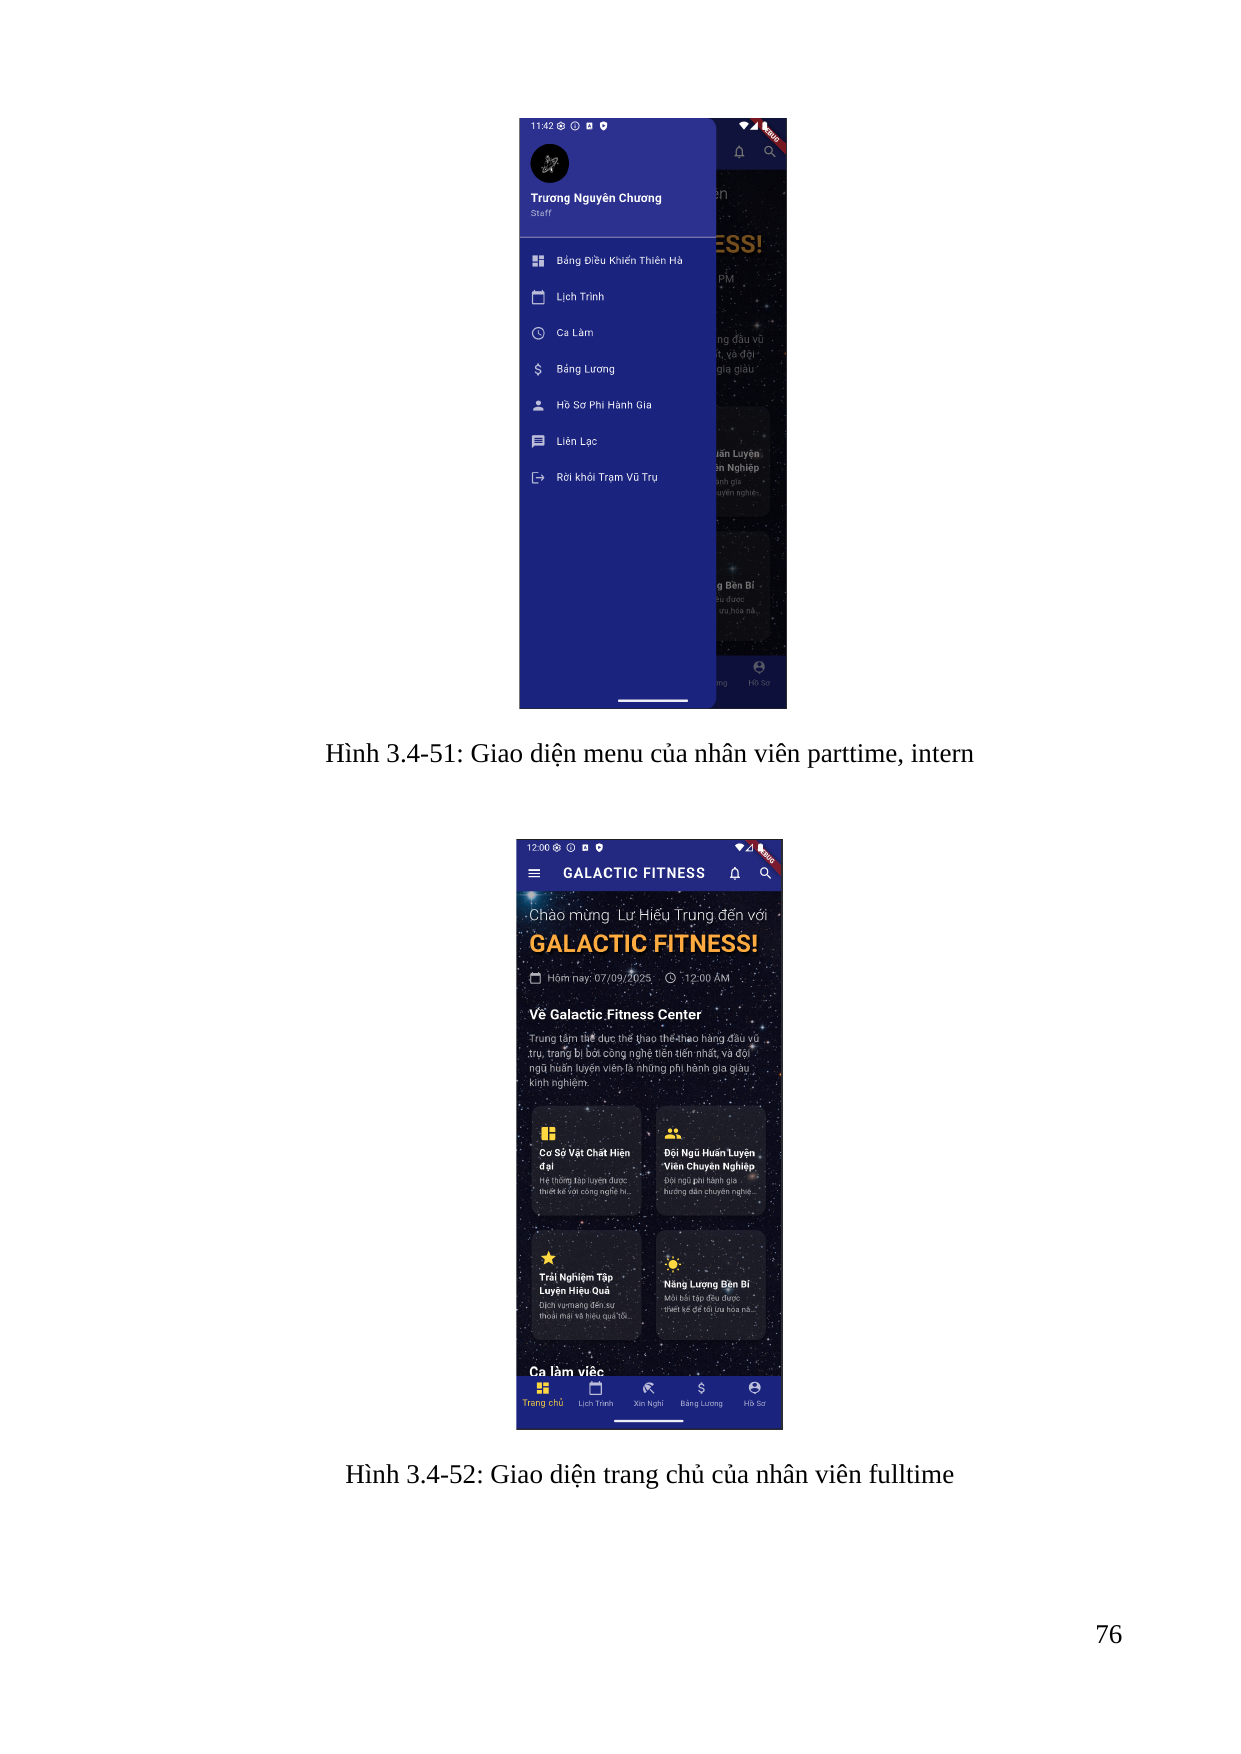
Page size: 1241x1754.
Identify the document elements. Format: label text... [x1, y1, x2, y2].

text Hình 3.4-30: Giao diện trang chủ của nhân viên fulltime [177, 1458, 1122, 1489]
picture [519, 118, 787, 709]
text Hình 3.4-29: Giao diện menu của nhân viên parttime, intern [177, 737, 1122, 768]
picture [516, 839, 783, 1430]
